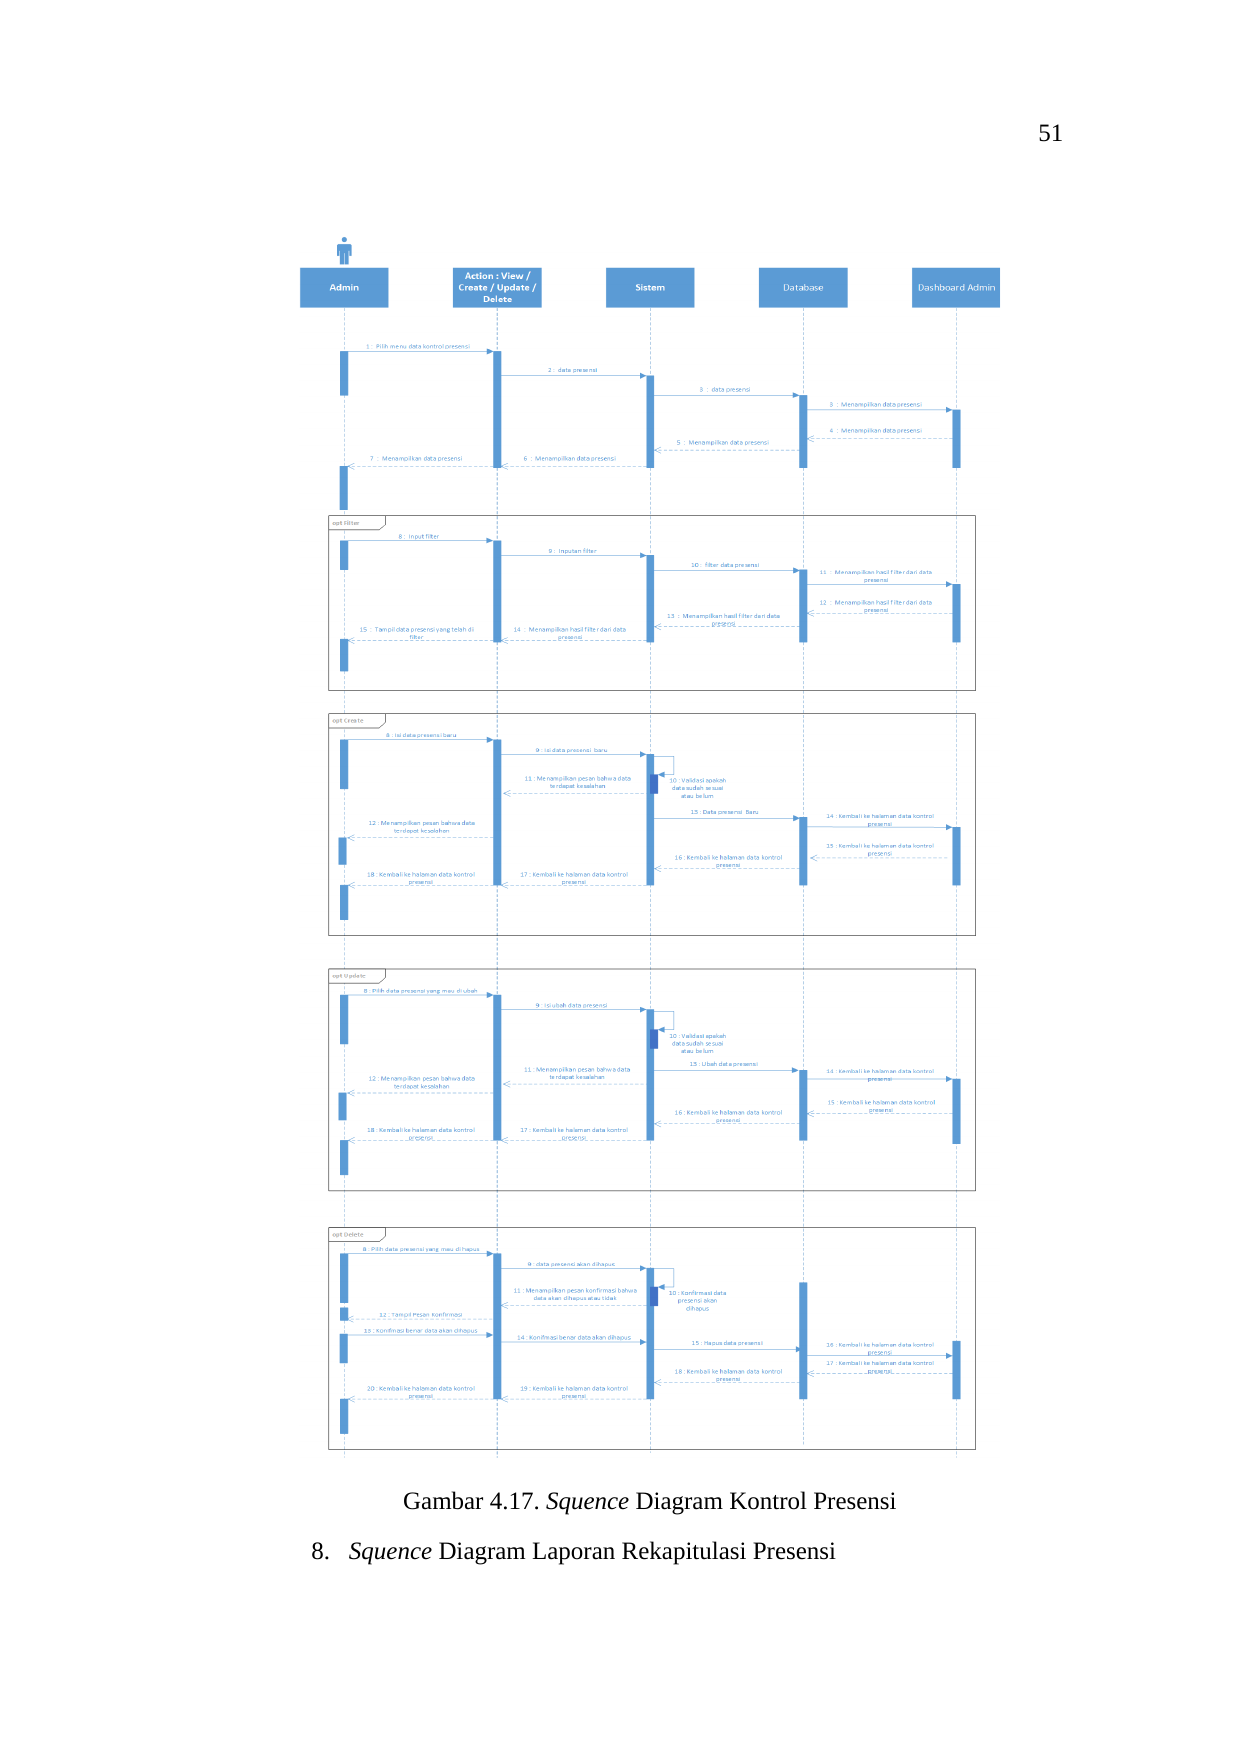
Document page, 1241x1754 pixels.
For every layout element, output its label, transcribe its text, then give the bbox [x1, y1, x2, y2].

list Squence Diagram Laporan Rekapitulasi Presensi [311, 1536, 1063, 1564]
text Gambar 4.17. Squence Diagram Kontrol Presensi [236, 1486, 1063, 1515]
picture [299, 236, 1001, 1458]
